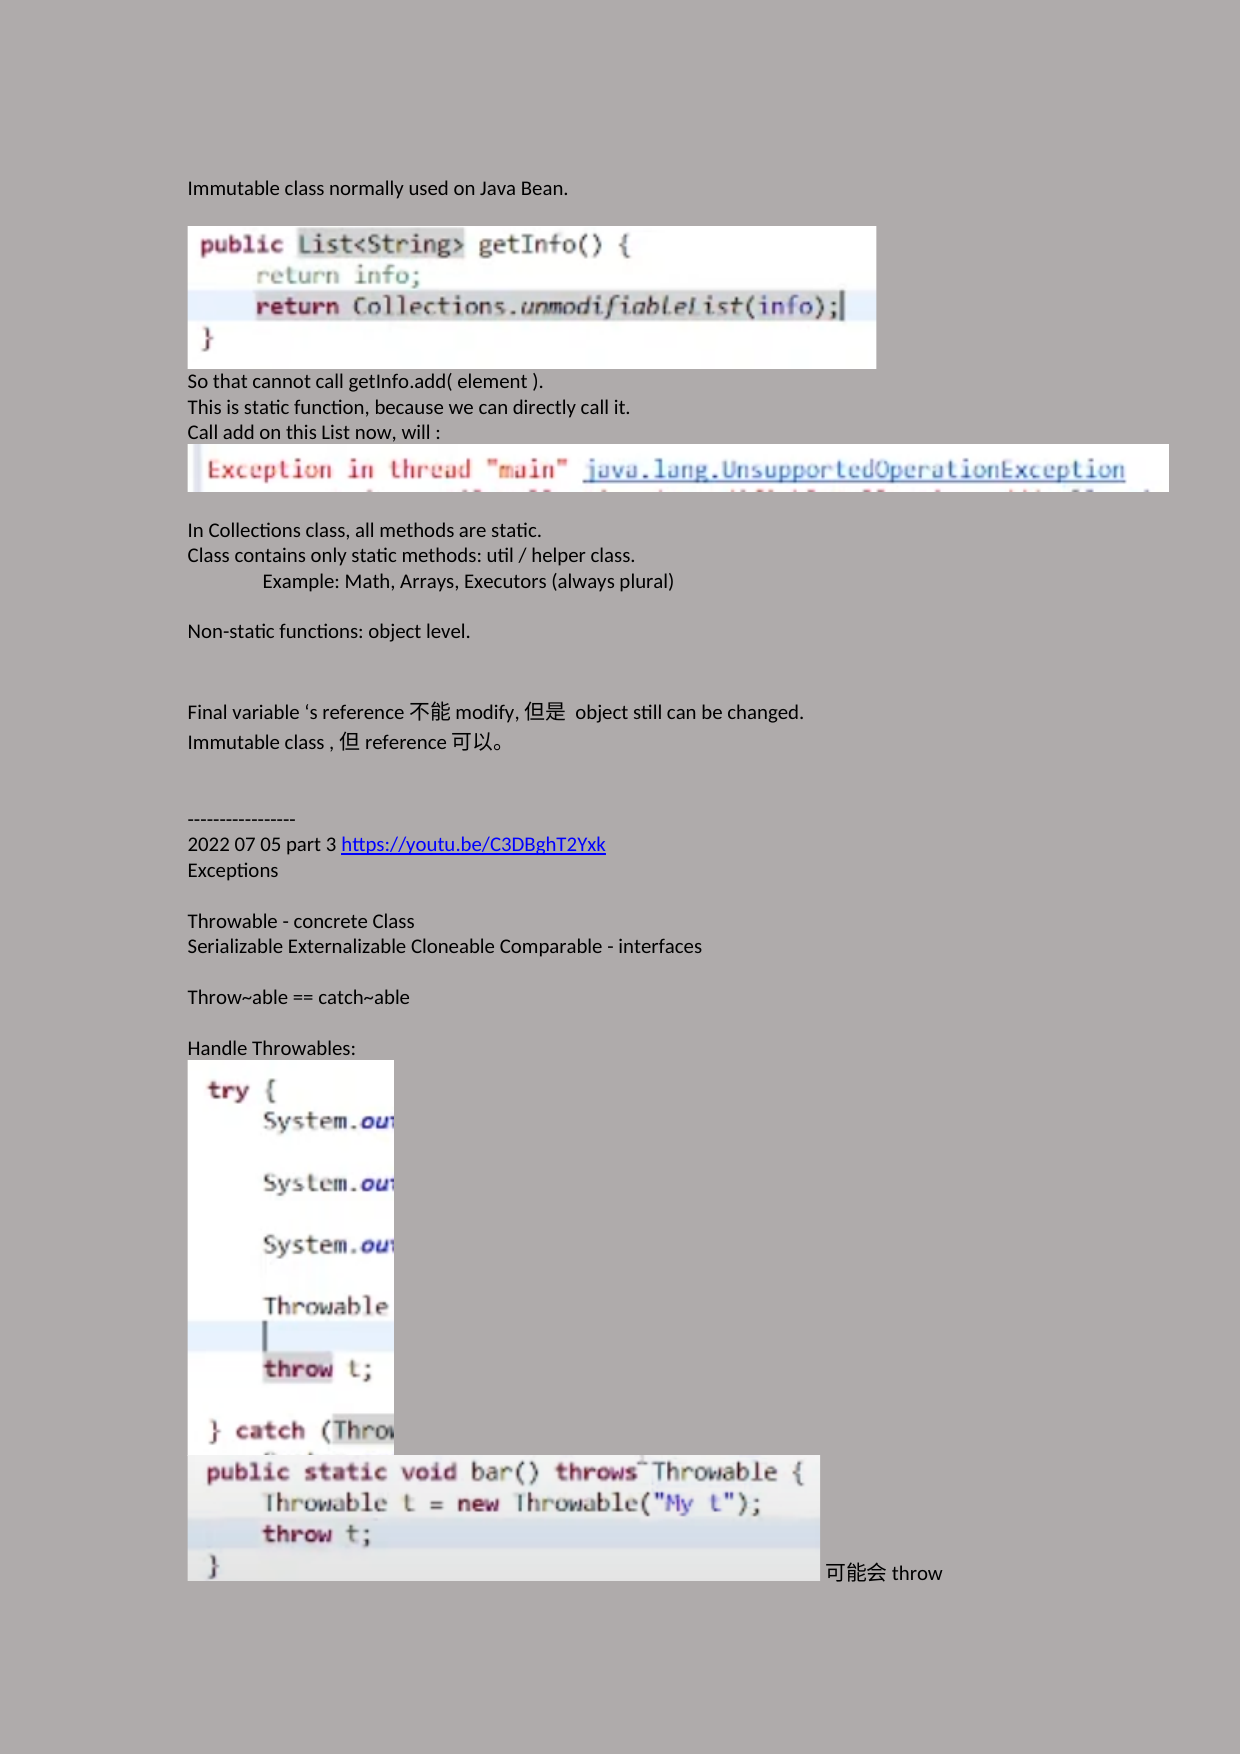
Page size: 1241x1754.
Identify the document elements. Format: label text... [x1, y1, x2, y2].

text Immutable class , 但 reference 可以。 [187, 725, 1053, 755]
text 可能会throw [187, 1456, 1053, 1587]
text Throw~able == catch~able [187, 984, 1053, 1009]
picture [187, 226, 877, 369]
text This is static function, because we can directly call it. [187, 394, 1053, 419]
text Final variable ‘s reference 不能modify, 但是 object still can be changed. [187, 695, 1053, 725]
text Example: Math, Arrays, Executors (always plural) [187, 568, 1053, 593]
text Immutable class normally used on Java Bean. [187, 175, 1053, 201]
text Throwable - concrete Class [187, 908, 1053, 933]
text 2022 07 05 part 3 https://youtu.be/C3DBghT2Yxk [187, 832, 1053, 857]
picture [187, 1060, 821, 1581]
text So that cannot call getInfo.add( element ). [187, 368, 1053, 394]
text ----------------- [187, 806, 1053, 832]
text Non-static functions: object level. [187, 619, 1053, 644]
text Call add on this List now, will : [187, 419, 1053, 444]
text In Collections class, all methods are static. [187, 517, 1053, 542]
picture [187, 444, 1169, 492]
text Exceptions [187, 857, 1053, 882]
text Class contains only static methods: util / helper class. [187, 542, 1053, 568]
text Serializable Externalizable Cloneable Comparable - interfaces [187, 933, 1053, 959]
text Handle Throwables: [187, 1035, 1053, 1060]
